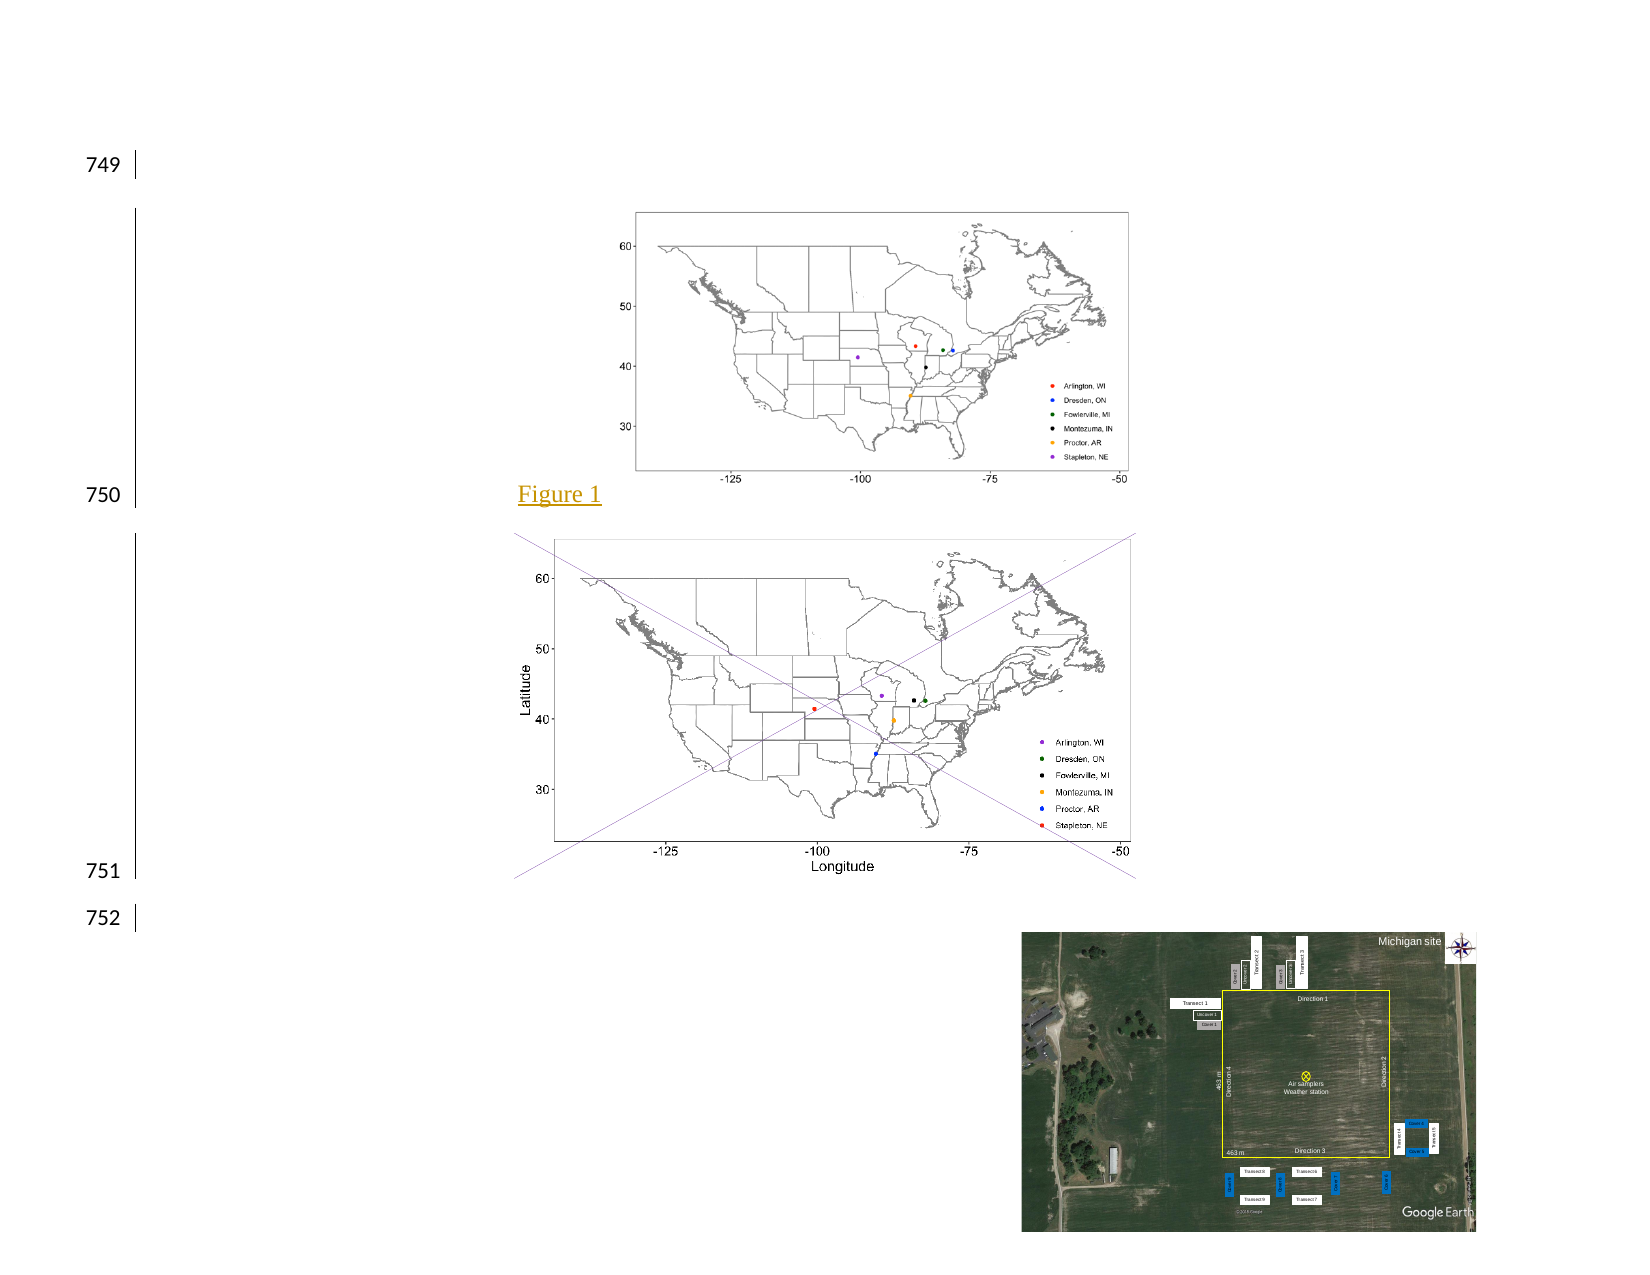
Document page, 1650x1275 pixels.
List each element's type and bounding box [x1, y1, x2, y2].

picture [516, 707, 1134, 879]
picture [601, 207, 1133, 503]
picture [827, 534, 1136, 877]
picture [517, 533, 1133, 705]
picture [514, 534, 823, 877]
